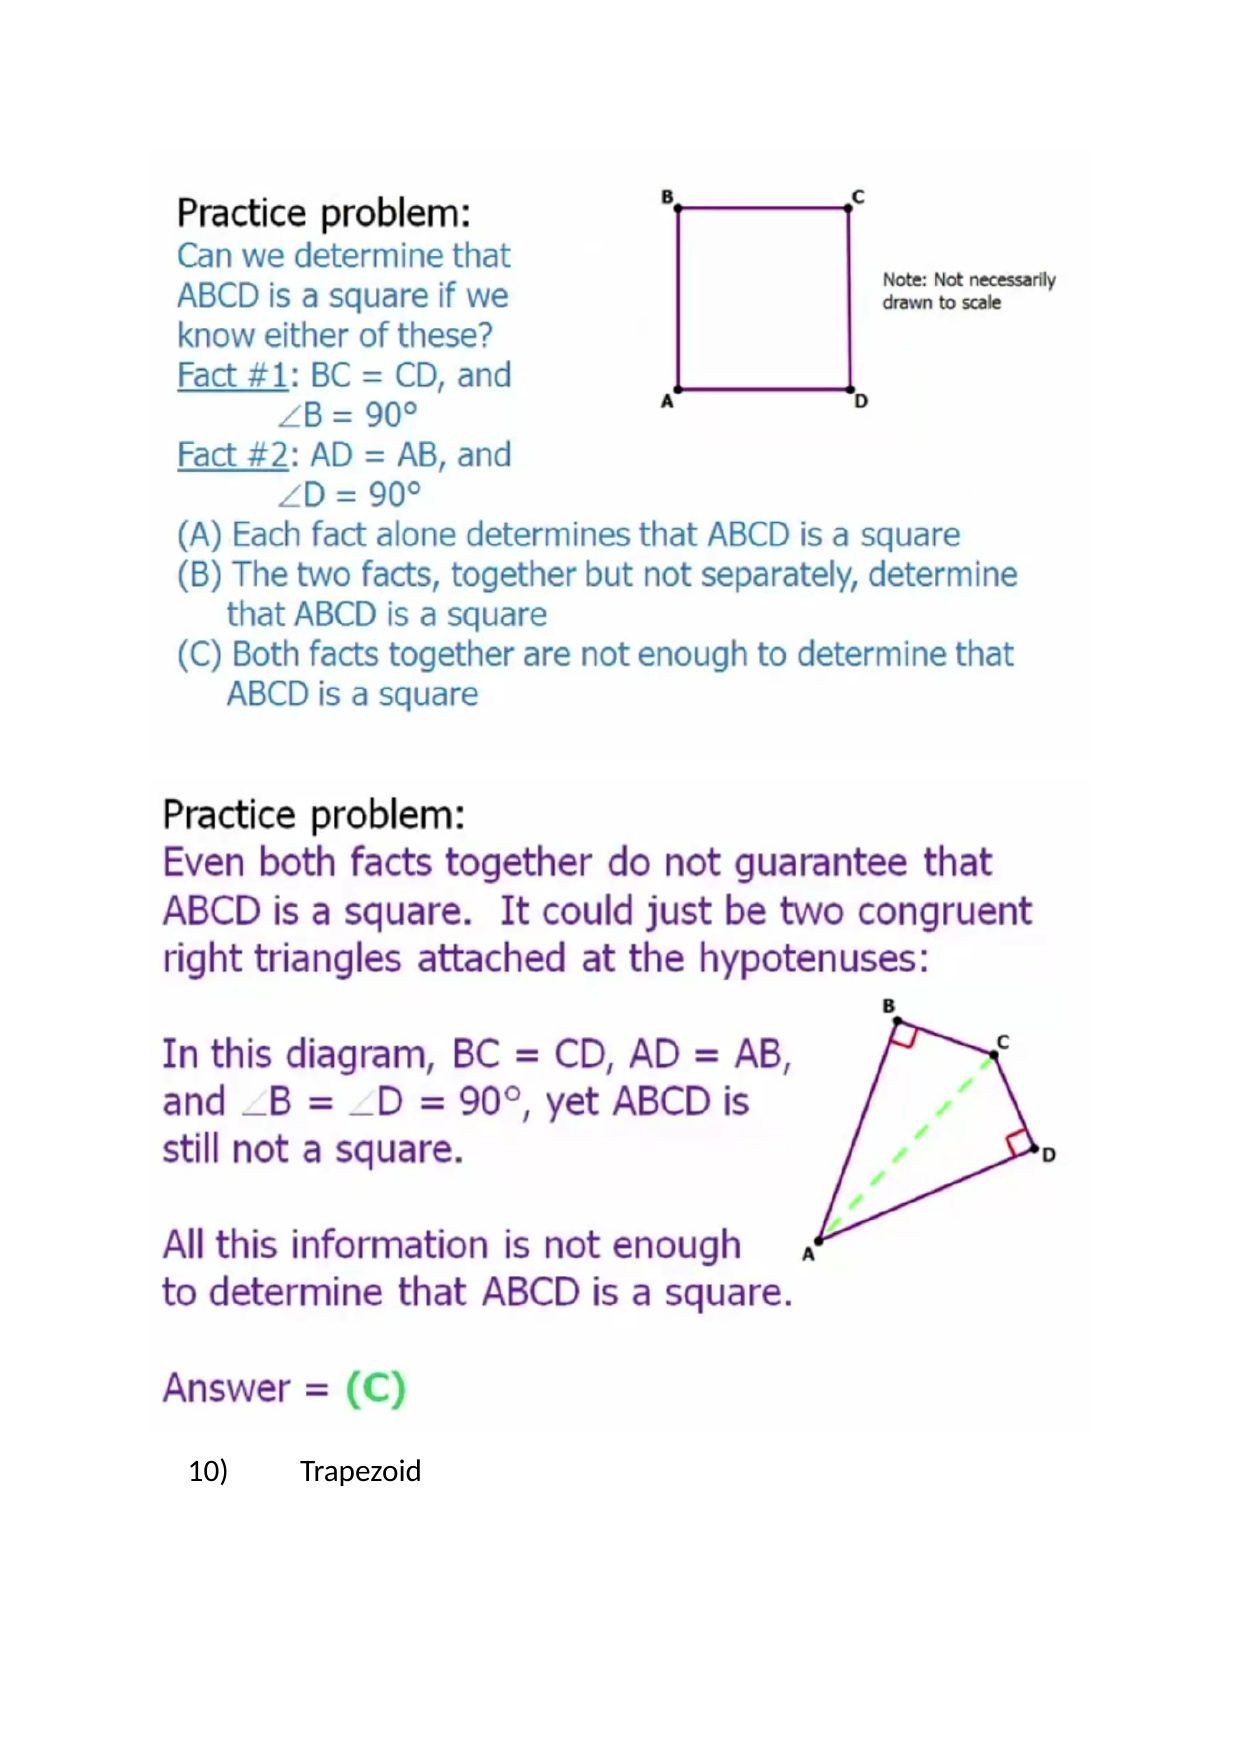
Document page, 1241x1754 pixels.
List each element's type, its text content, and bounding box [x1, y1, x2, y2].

list Trapezoid [187, 1451, 1090, 1489]
picture [150, 150, 1091, 760]
picture [150, 778, 1091, 1433]
